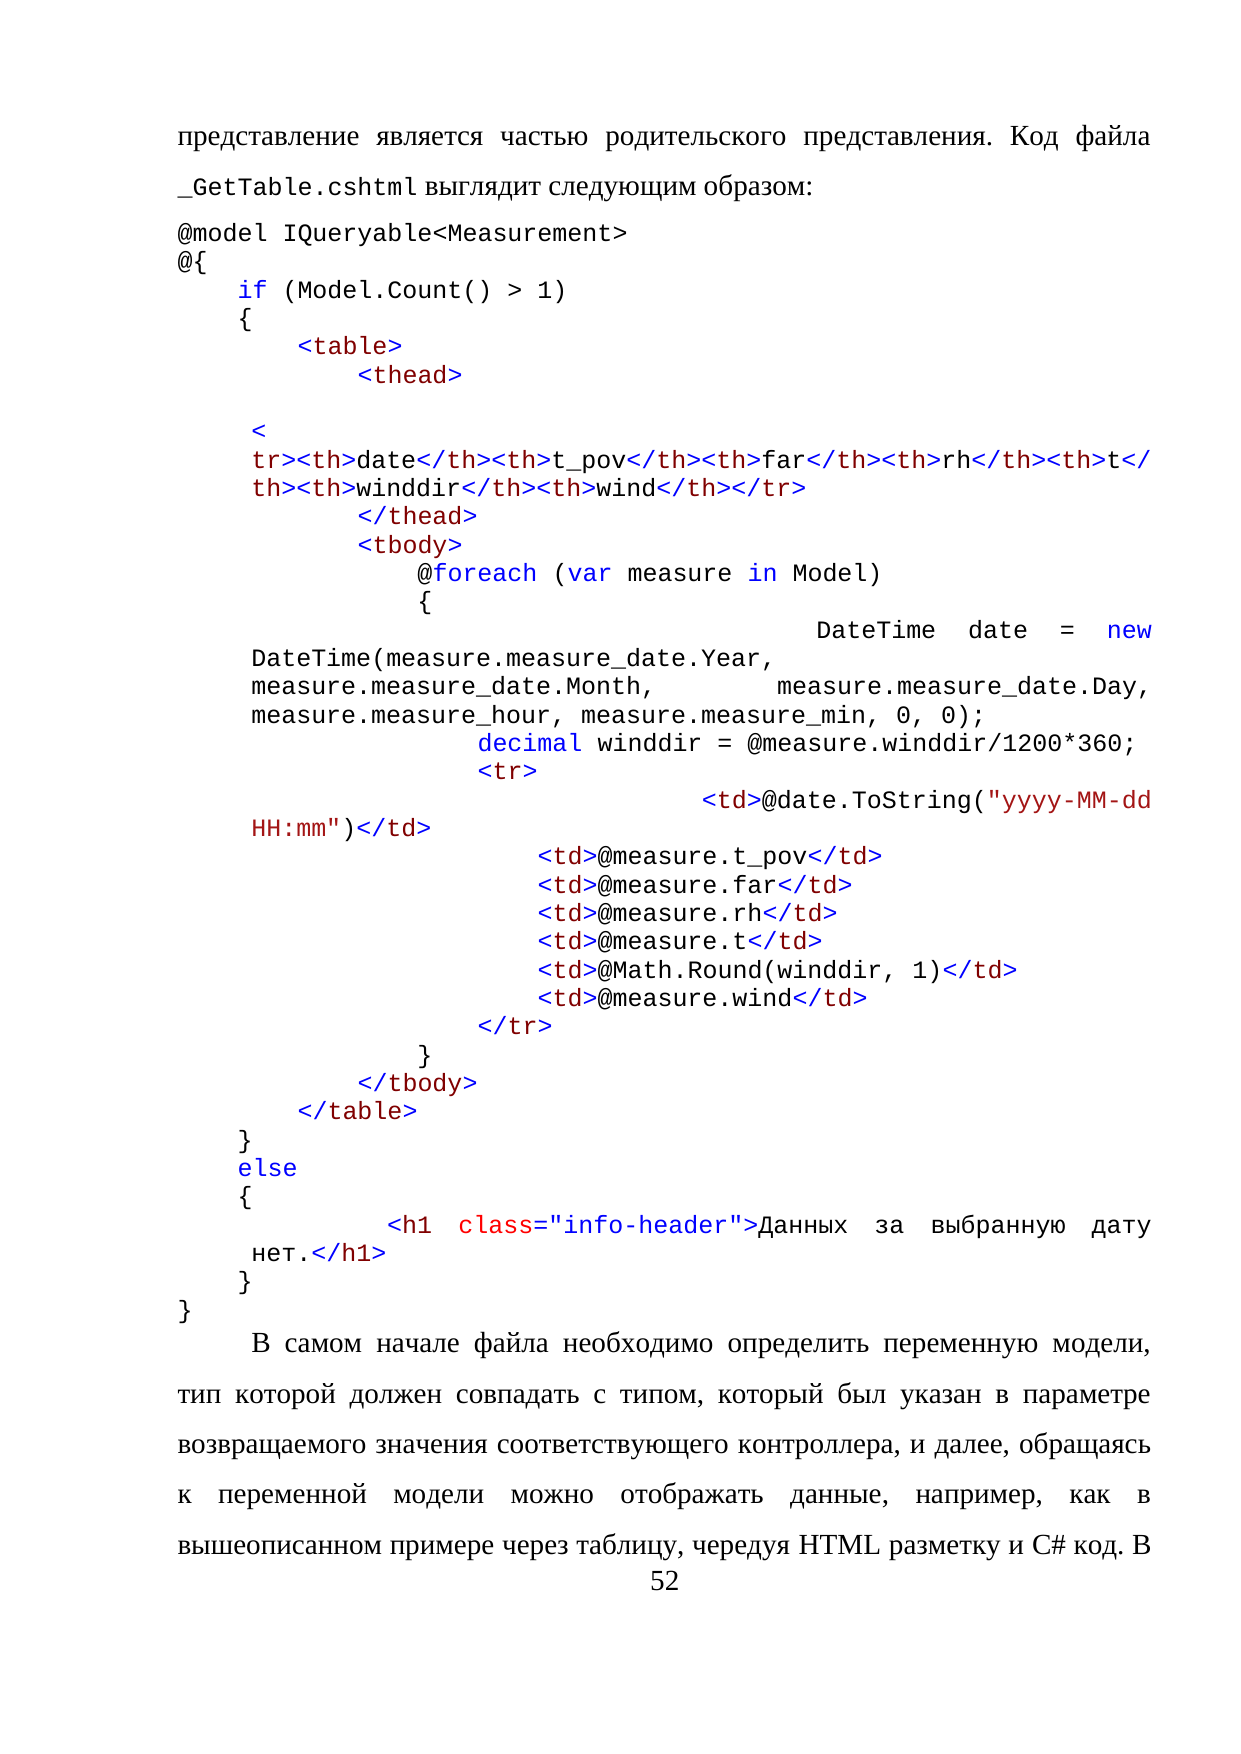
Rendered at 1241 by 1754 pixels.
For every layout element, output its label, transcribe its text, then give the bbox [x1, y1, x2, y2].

text if (Model.Count() > 1) [177, 277, 1152, 306]
text { [177, 589, 1152, 617]
text <thead> [177, 362, 1152, 391]
text @foreach (var measure in Model) [177, 561, 1152, 589]
text } [177, 1269, 1152, 1297]
text <table> [177, 334, 1152, 362]
text } [177, 1297, 1152, 1326]
text </tbody> [177, 1071, 1152, 1099]
text } [177, 1042, 1152, 1071]
text <td>@measure.t_pov</td> [177, 844, 1152, 872]
text <tr><th>date</th><th>t_pov</th><th>far</th><th>rh</th><th>t</th><th>winddir</th><th>wind</th></tr> [177, 391, 1152, 504]
text <td>@measure.t</td> [177, 929, 1152, 957]
text </table> [177, 1099, 1152, 1127]
text <td>@measure.far</td> [177, 872, 1152, 901]
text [177, 118, 1152, 203]
text <td>@Math.Round(winddir, 1)</td> [177, 957, 1152, 986]
text <td>@measure.rh</td> [177, 901, 1152, 929]
text @model IQueryable<Measurement> [177, 221, 1152, 249]
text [177, 1326, 1152, 1560]
text { [177, 306, 1152, 334]
text @{ [177, 249, 1152, 277]
text <h1 class="info-header">Данных за выбранную дату нет.</h1> [177, 1212, 1152, 1269]
text </tr> [177, 1014, 1152, 1042]
text <tbody> [177, 532, 1152, 561]
text </thead> [177, 504, 1152, 532]
text <td>@measure.wind</td> [177, 986, 1152, 1014]
text { [177, 1184, 1152, 1212]
text else [177, 1156, 1152, 1184]
text DateTime date = new DateTime(measure.measure_date.Year, measure.measure_date.Month, measure.measure_date.Day, measure.measure_hour, measure.measure_min, 0, 0); [177, 617, 1152, 731]
text <tr> [177, 759, 1152, 787]
text } [177, 1127, 1152, 1156]
text decimal winddir = @measure.winddir/1200*360; [177, 731, 1152, 759]
text <td>@date.ToString("yyyy-MM-dd HH:mm")</td> [177, 787, 1152, 844]
